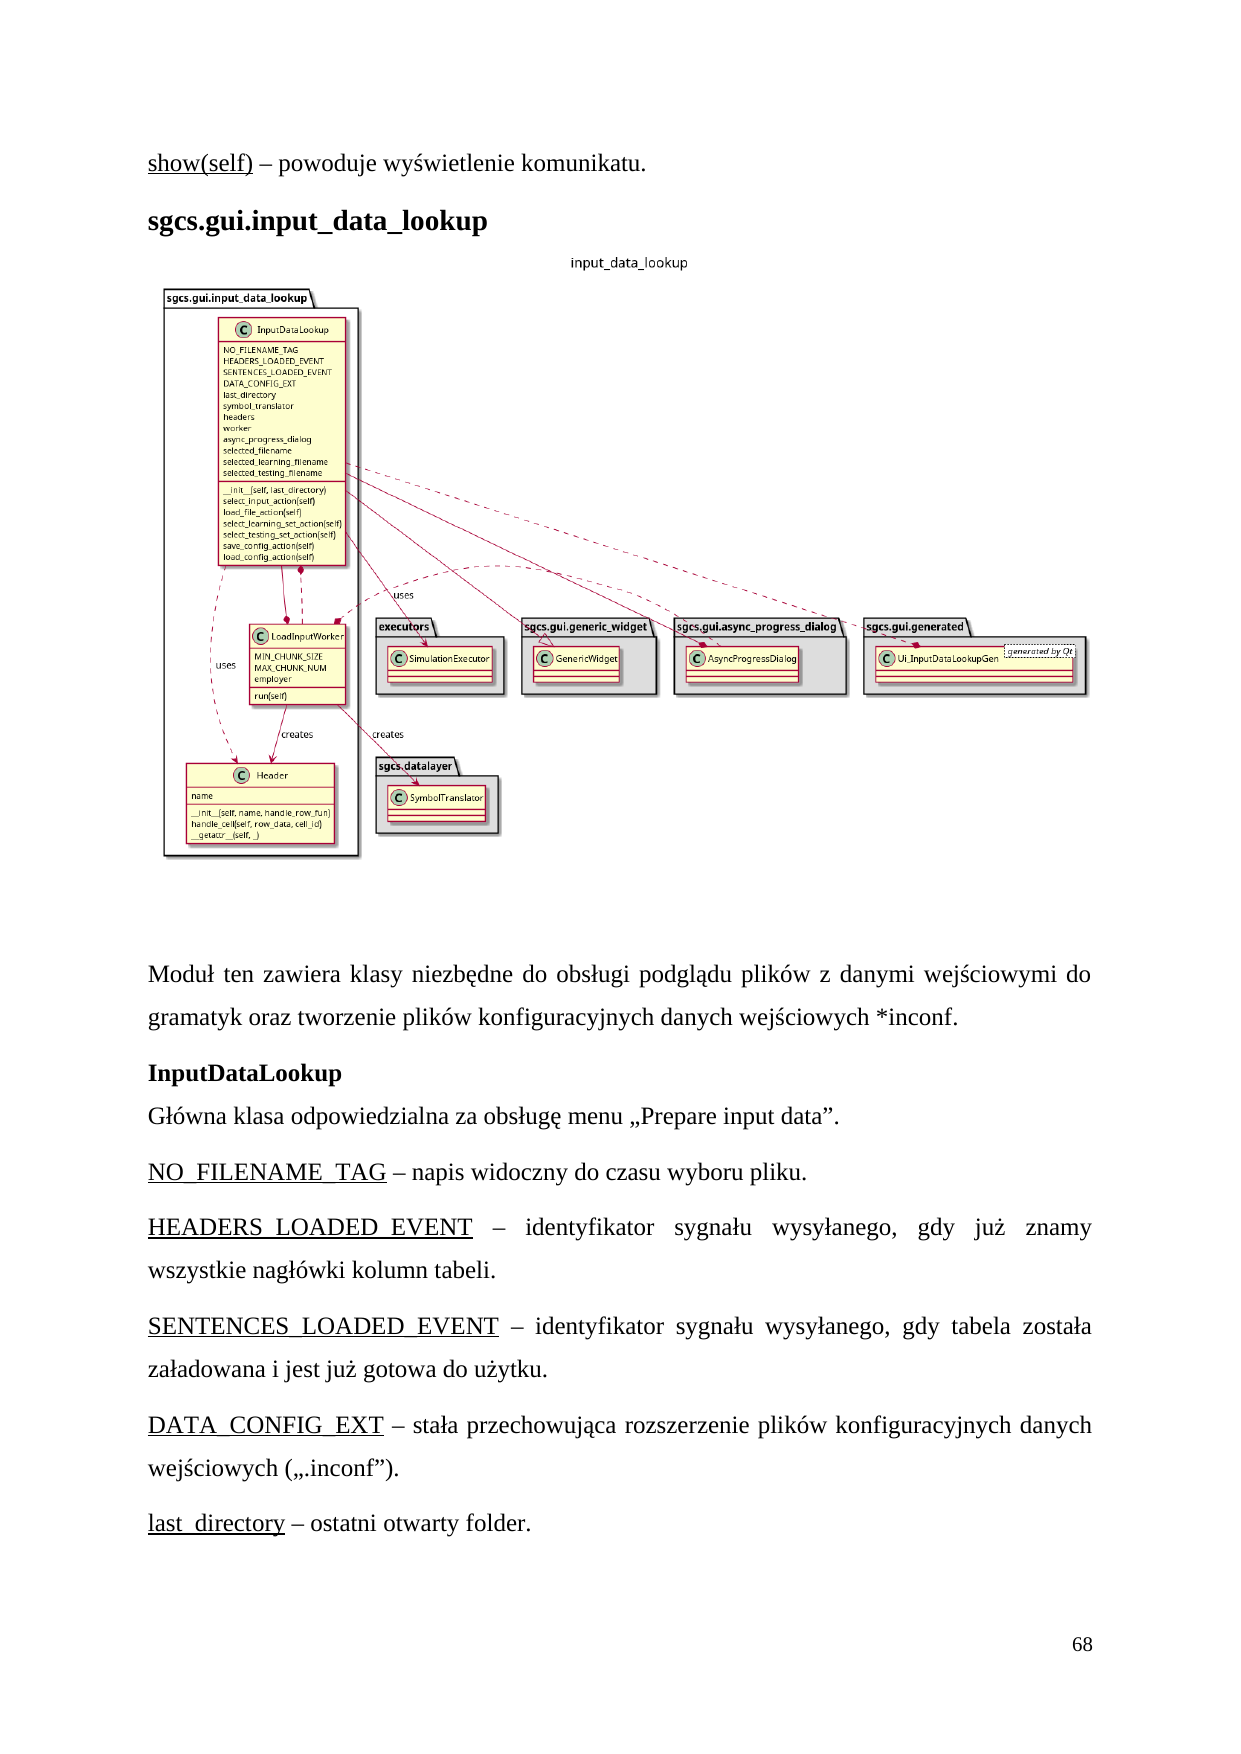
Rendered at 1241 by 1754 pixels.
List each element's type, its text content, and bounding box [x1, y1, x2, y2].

text last_directory – ostatni otwarty folder. [148, 1508, 1093, 1537]
picture [147, 253, 1093, 863]
text DATA_CONFIG_EXT – stała przechowująca rozszerzenie plików konfiguracyjnych danych wejściowych („.inconf”). [148, 1410, 1093, 1482]
text show(self) – powoduje wyświetlenie komunikatu. [148, 148, 1093, 176]
text NO_FILENAME_TAG – napis widoczny do czasu wyboru pliku. [148, 1157, 1093, 1185]
text Główna klasa odpowiedzialna za obsługę menu „Prepare input data”. [148, 1101, 1093, 1130]
text HEADERS_LOADED_EVENT – identyfikator sygnału wysyłanego, gdy już znamy wszystkie nagłówki kolumn tabeli. [148, 1212, 1093, 1284]
text SENTENCES_LOADED_EVENT – identyfikator sygnału wysyłanego, gdy tabela została załadowana i jest już gotowa do użytku. [148, 1311, 1093, 1383]
text Moduł ten zawiera klasy niezbędne do obsługi podglądu plików z danymi wejściowymi do gramatyk oraz tworzenie plików konfiguracyjnych danych wejściowych *inconf. [148, 959, 1093, 1031]
text sgcs.gui.input_data_lookup [148, 203, 1093, 237]
text InputDataLookup [148, 1058, 1093, 1087]
